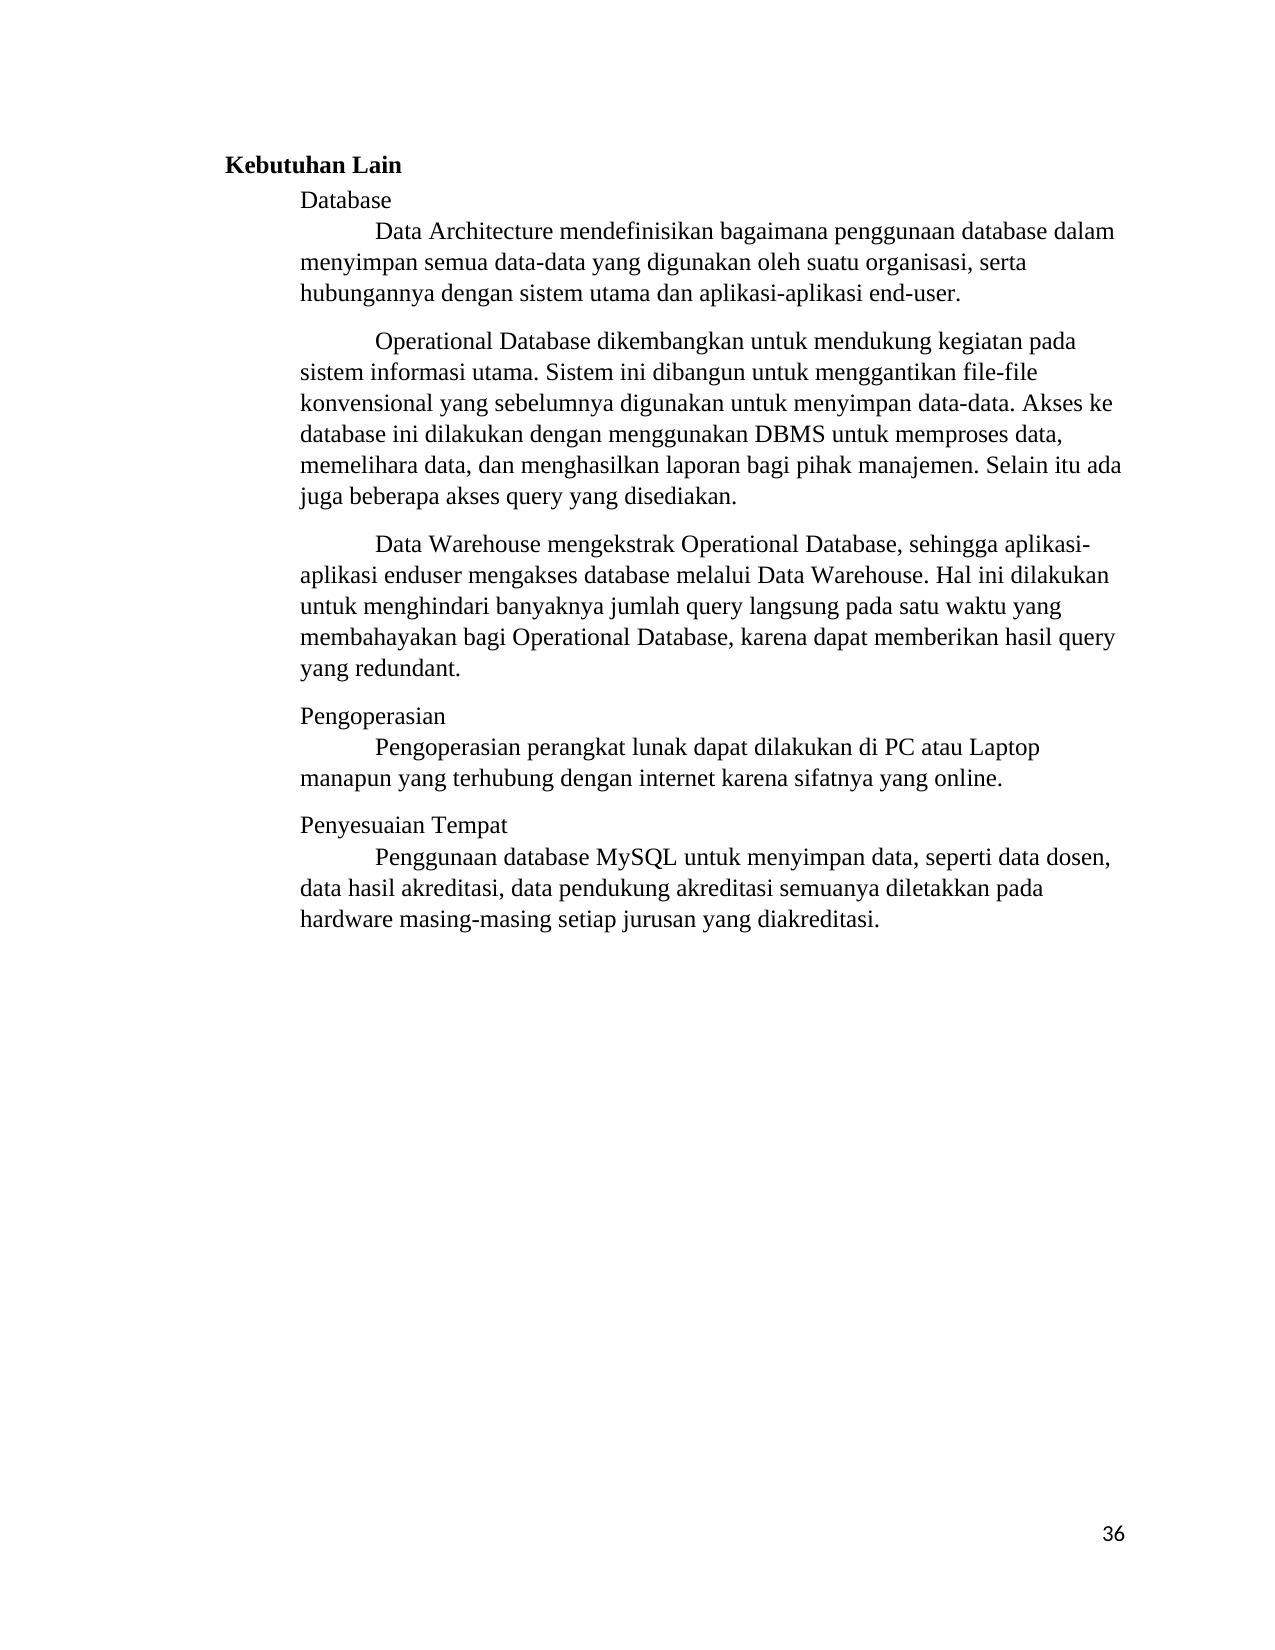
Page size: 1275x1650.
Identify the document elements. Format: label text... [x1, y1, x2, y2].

text Pengoperasian perangkat lunak dapat dilakukan di PC atau Laptop manapun yang terhubung dengan internet karena sifatnya yang online. [300, 732, 1125, 792]
text Penggunaan database MySQL untuk menyimpan data, seperti data dosen, data hasil akreditasi, data pendukung akreditasi semuanya diletakkan pada hardware masing-masing setiap jurusan yang diakreditasi. [300, 842, 1125, 932]
text hubungannya dengan sistem utama dan aplikasi-aplikasi end-user. [300, 278, 1125, 307]
text Data Architecture mendefinisikan bagaimana penggunaan database dalam [300, 216, 1125, 245]
text Operational Database dikembangkan untuk mendukung kegiatan pada sistem informasi utama. Sistem ini dibangun untuk menggantikan file-file konvensional yang sebelumnya digunakan untuk menyimpan data-data. Akses ke database ini dilakukan dengan menggunakan DBMS untuk memproses data, memelihara data, dan menghasilkan laporan bagi pihak manajemen. Selain itu ada juga beberapa akses query yang disediakan. [300, 326, 1125, 510]
subtitle Pengoperasian [300, 701, 1125, 729]
text menyimpan semua data-data yang digunakan oleh suatu organisasi, serta [300, 247, 1125, 276]
text Data Warehouse mengekstrak Operational Database, sehingga aplikasi-aplikasi enduser mengakses database melalui Data Warehouse. Hal ini dilakukan untuk menghindari banyaknya jumlah query langsung pada satu waktu yang membahayakan bagi Operational Database, karena dapat memberikan hasil query yang redundant. [300, 529, 1125, 682]
subtitle Database [300, 185, 1125, 214]
subtitle Kebutuhan Lain [225, 150, 1125, 179]
subtitle Penyesuaian Tempat [300, 811, 1125, 839]
